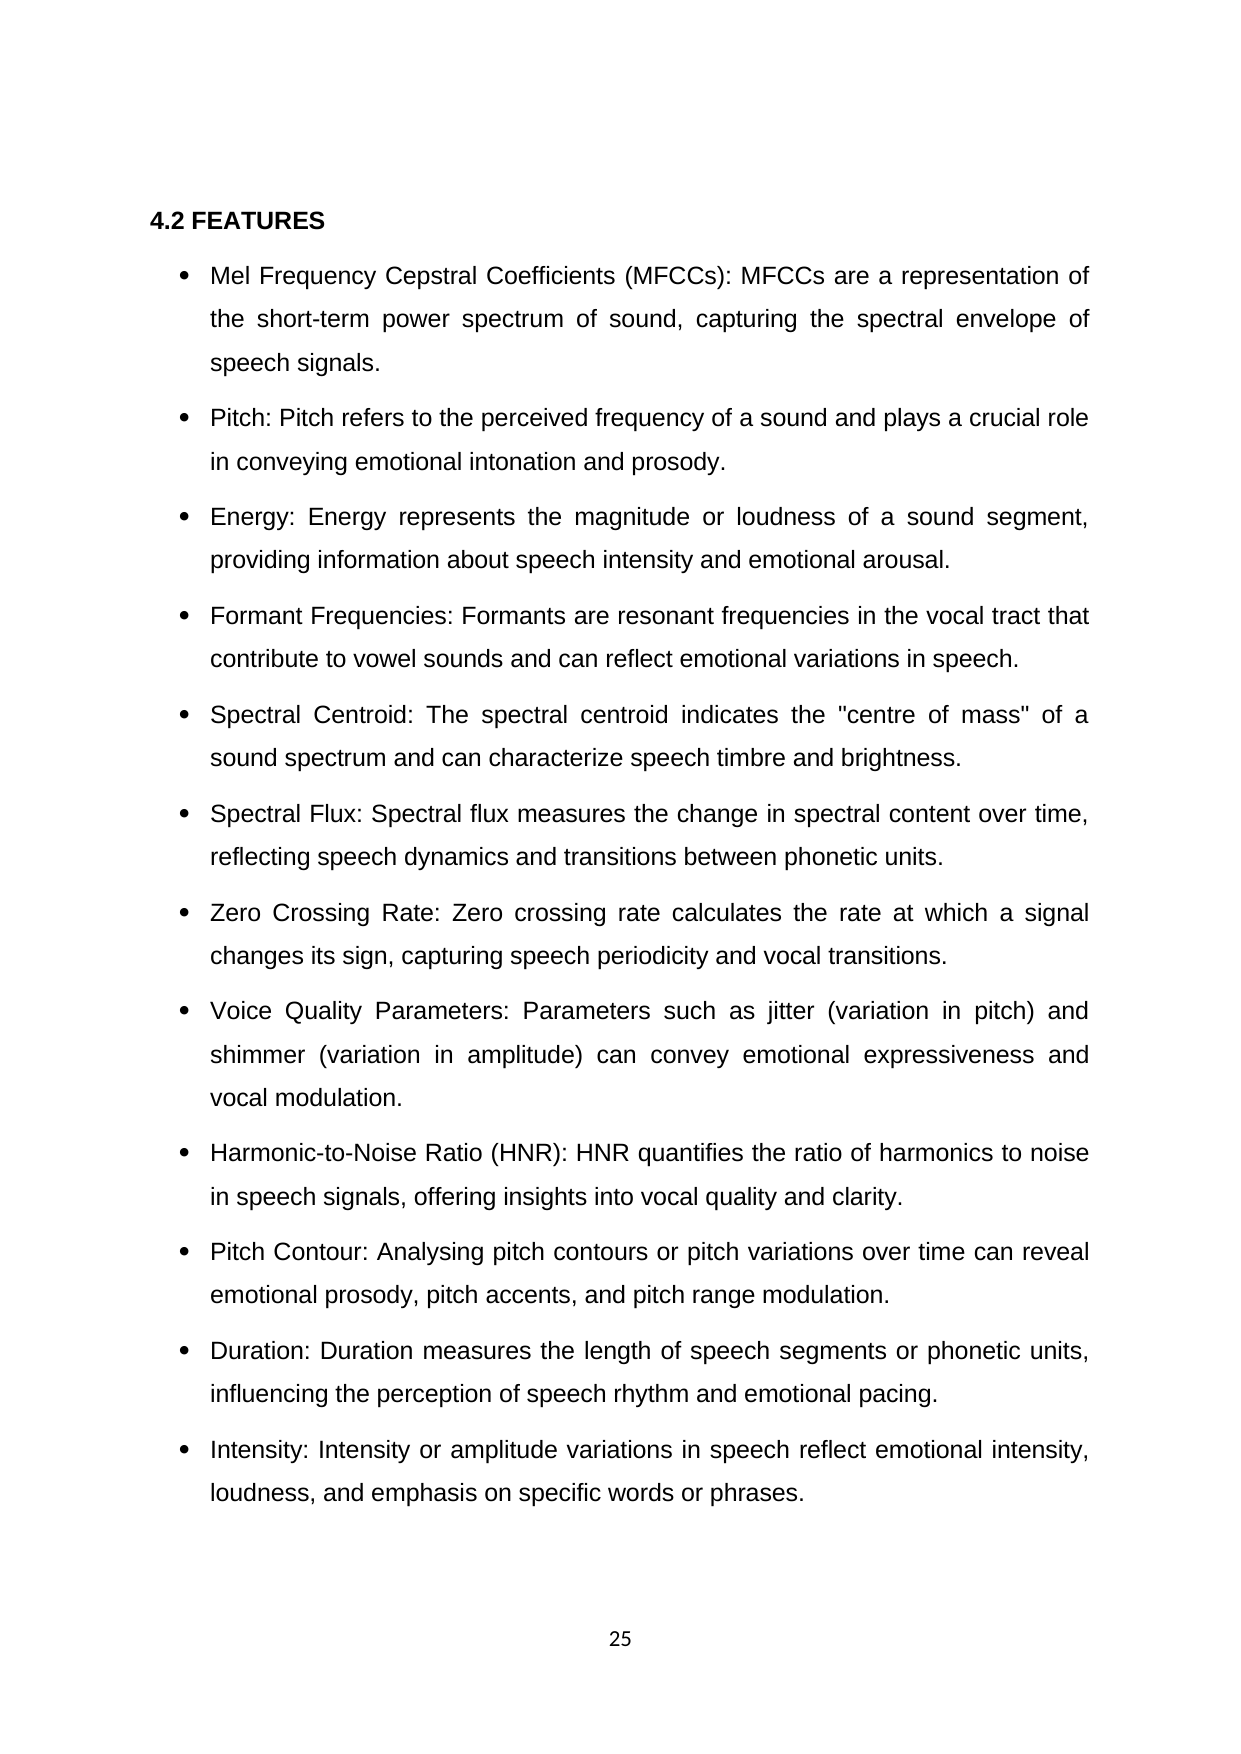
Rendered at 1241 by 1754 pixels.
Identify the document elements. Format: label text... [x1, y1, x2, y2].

list Intensity: Intensity or amplitude variations in speech reflect emotional intensity, loudness, and emphasis on specific words or phrases. [180, 1435, 1090, 1507]
list 4.2 FEATURES [150, 206, 1090, 234]
list Formant Frequencies: Formants are resonant frequencies in the vocal tract that contribute to vowel sounds and can reflect emotional variations in speech. [180, 601, 1090, 673]
list Spectral Centroid: The spectral centroid indicates the "centre of mass" of a sound spectrum and can characterize speech timbre and brightness. [180, 700, 1090, 772]
list Harmonic-to-Noise Ratio (HNR): HNR quantifies the ratio of harmonics to noise in speech signals, offering insights into vocal quality and clarity. [180, 1138, 1090, 1210]
list Zero Crossing Rate: Zero crossing rate calculates the rate at which a signal changes its sign, capturing speech periodicity and vocal transitions. [180, 897, 1090, 969]
list Mel Frequency Cepstral Coefficients (MFCCs): MFCCs are a representation of the short-term power spectrum of sound, capturing the spectral envelope of speech signals. [180, 261, 1090, 376]
list Spectral Flux: Spectral flux measures the change in spectral content over time, reflecting speech dynamics and transitions between phonetic units. [180, 799, 1090, 871]
list Pitch: Pitch refers to the perceived frequency of a sound and plays a crucial role in conveying emotional intonation and prosody. [180, 403, 1090, 475]
list Voice Quality Parameters: Parameters such as jitter (variation in pitch) and shimmer (variation in amplitude) can convey emotional expressiveness and vocal modulation. [180, 996, 1090, 1111]
list Pitch Contour: Analysing pitch contours or pitch variations over time can reveal emotional prosody, pitch accents, and pitch range modulation. [180, 1237, 1090, 1309]
list Duration: Duration measures the length of speech segments or phonetic units, influencing the perception of speech rhythm and emotional pacing. [180, 1336, 1090, 1408]
list Energy: Energy represents the magnitude or loudness of a sound segment, providing information about speech intensity and emotional arousal. [180, 502, 1090, 574]
